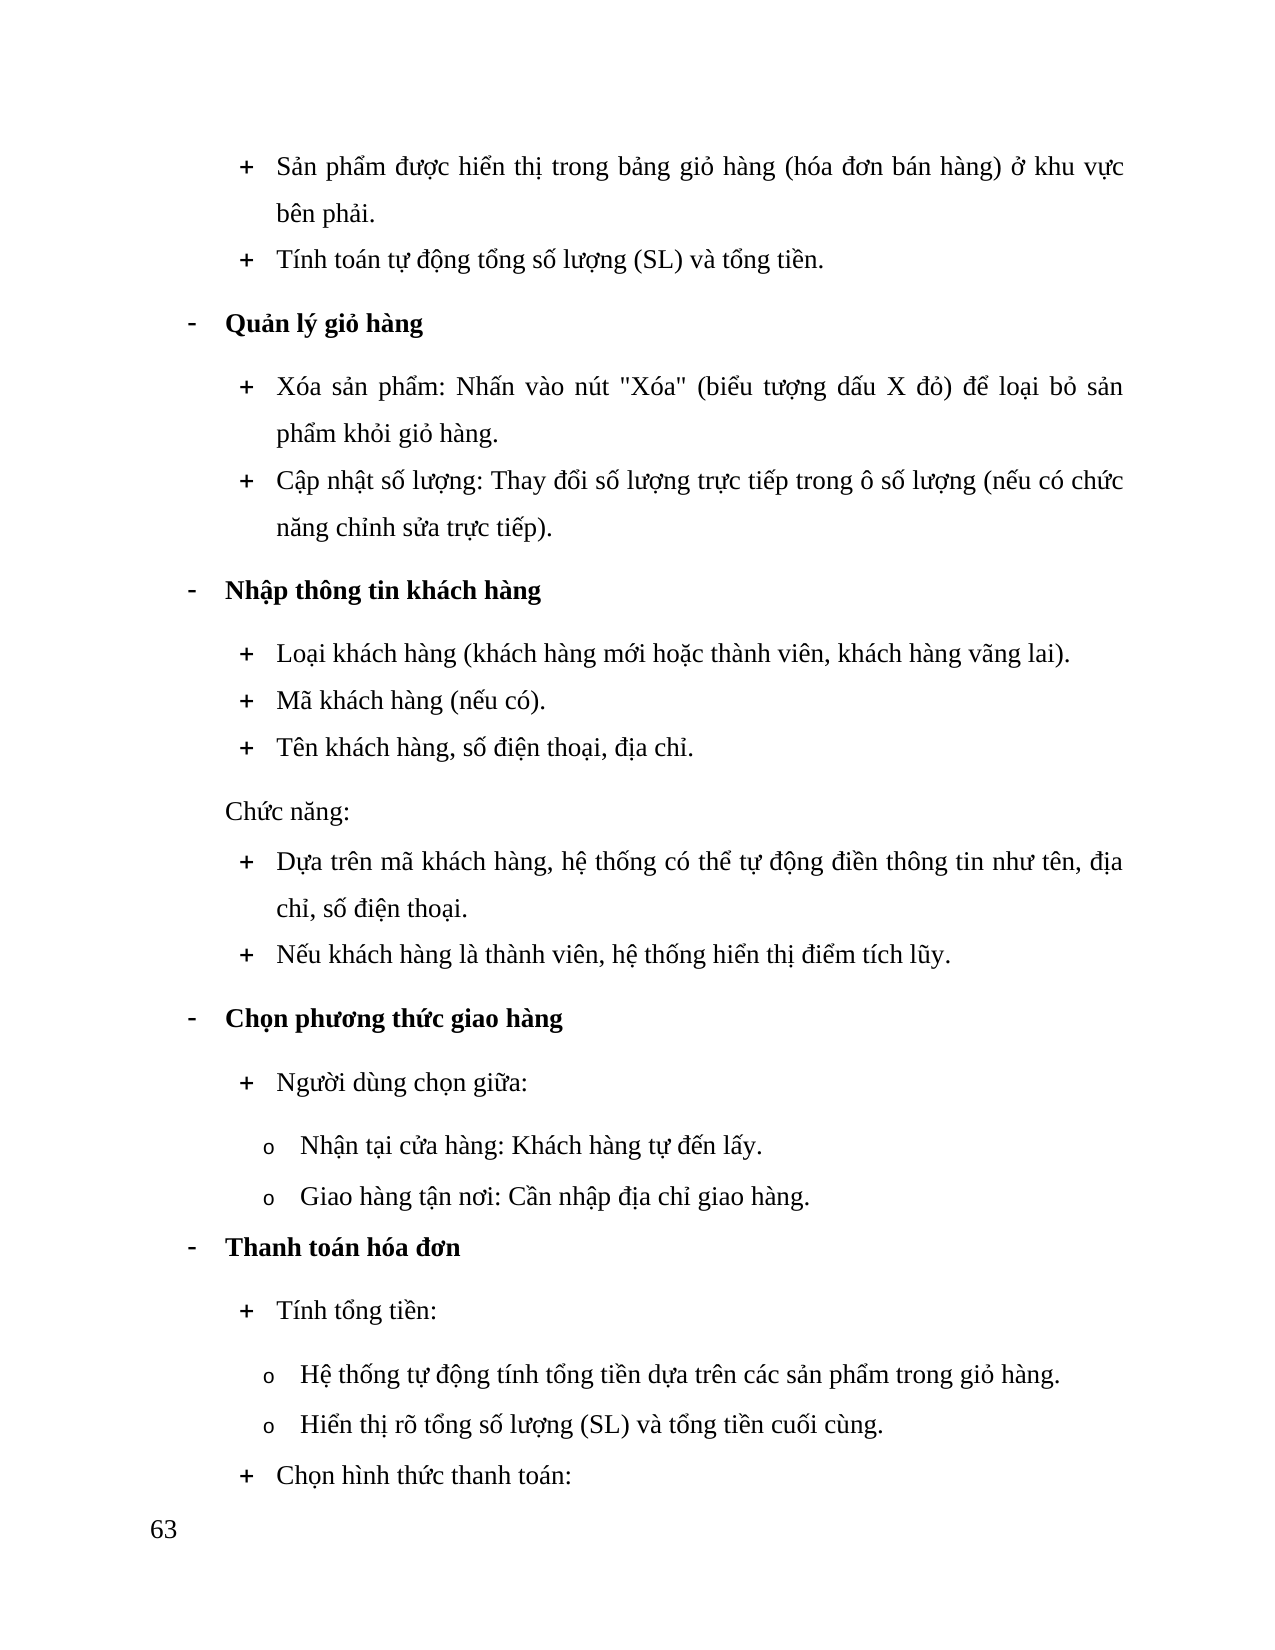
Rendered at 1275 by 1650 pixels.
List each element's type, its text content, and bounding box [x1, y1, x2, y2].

text Tính toán tự động tổng số lượng (SL) và tổng tiền. [239, 243, 1125, 275]
text Nhập thông tin khách hàng [187, 574, 1125, 605]
text Chọn phương thức giao hàng [187, 1002, 1125, 1033]
text Xóa sản phẩm: Nhấn vào nút "Xóa" (biểu tượng dấu X đỏ) để loại bỏ sản phẩm khỏi giỏ hàng. [239, 371, 1125, 448]
list Hiển thị rõ tổng số lượng (SL) và tổng tiền cuối cùng. [262, 1408, 1125, 1440]
text Chức năng: [225, 795, 1125, 826]
text Thanh toán hóa đơn [187, 1231, 1125, 1262]
text Mã khách hàng (nếu có). [239, 684, 1125, 716]
text Chọn hình thức thanh toán: [239, 1459, 1125, 1490]
list Giao hàng tận nơi: Cần nhập địa chỉ giao hàng. [262, 1180, 1125, 1211]
text Quản lý giỏ hàng [187, 307, 1125, 338]
text Tên khách hàng, số điện thoại, địa chỉ. [239, 731, 1125, 763]
text Tính tổng tiền: [239, 1294, 1125, 1325]
list Nhận tại cửa hàng: Khách hàng tự đến lấy. [262, 1129, 1125, 1161]
list Hệ thống tự động tính tổng tiền dựa trên các sản phẩm trong giỏ hàng. [262, 1358, 1125, 1389]
text Nếu khách hàng là thành viên, hệ thống hiển thị điểm tích lũy. [239, 938, 1125, 970]
text Cập nhật số lượng: Thay đổi số lượng trực tiếp trong ô số lượng (nếu có chức năng chỉnh sửa trực tiếp). [239, 464, 1125, 542]
text Loại khách hàng (khách hàng mới hoặc thành viên, khách hàng vãng lai). [239, 638, 1125, 669]
text Sản phẩm được hiển thị trong bảng giỏ hàng (hóa đơn bán hàng) ở khu vực bên phải. [239, 150, 1125, 228]
text Dựa trên mã khách hàng, hệ thống có thể tự động điền thông tin như tên, địa chỉ, số điện thoại. [239, 845, 1125, 923]
text Người dùng chọn giữa: [239, 1066, 1125, 1097]
